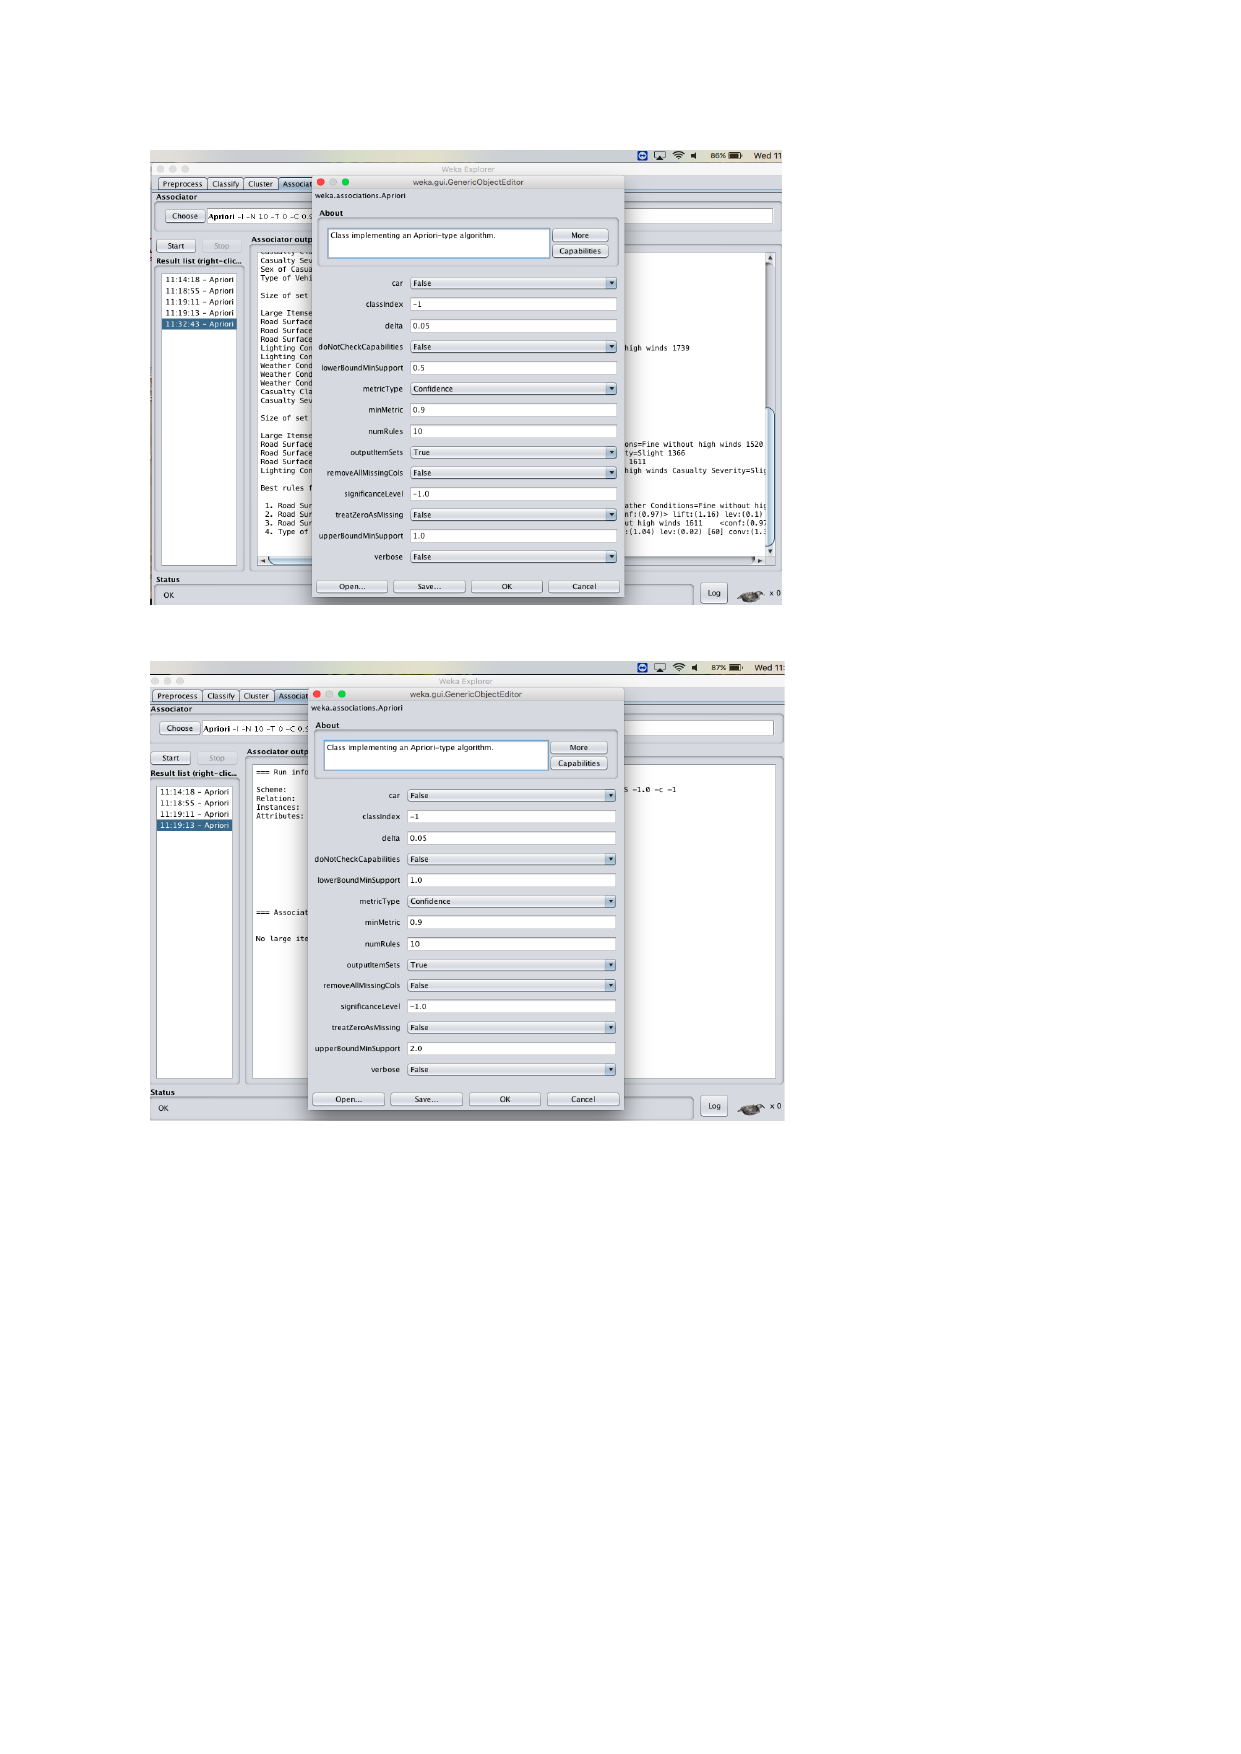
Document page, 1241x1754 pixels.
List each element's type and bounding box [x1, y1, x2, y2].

picture [150, 150, 782, 605]
picture [150, 661, 785, 1121]
